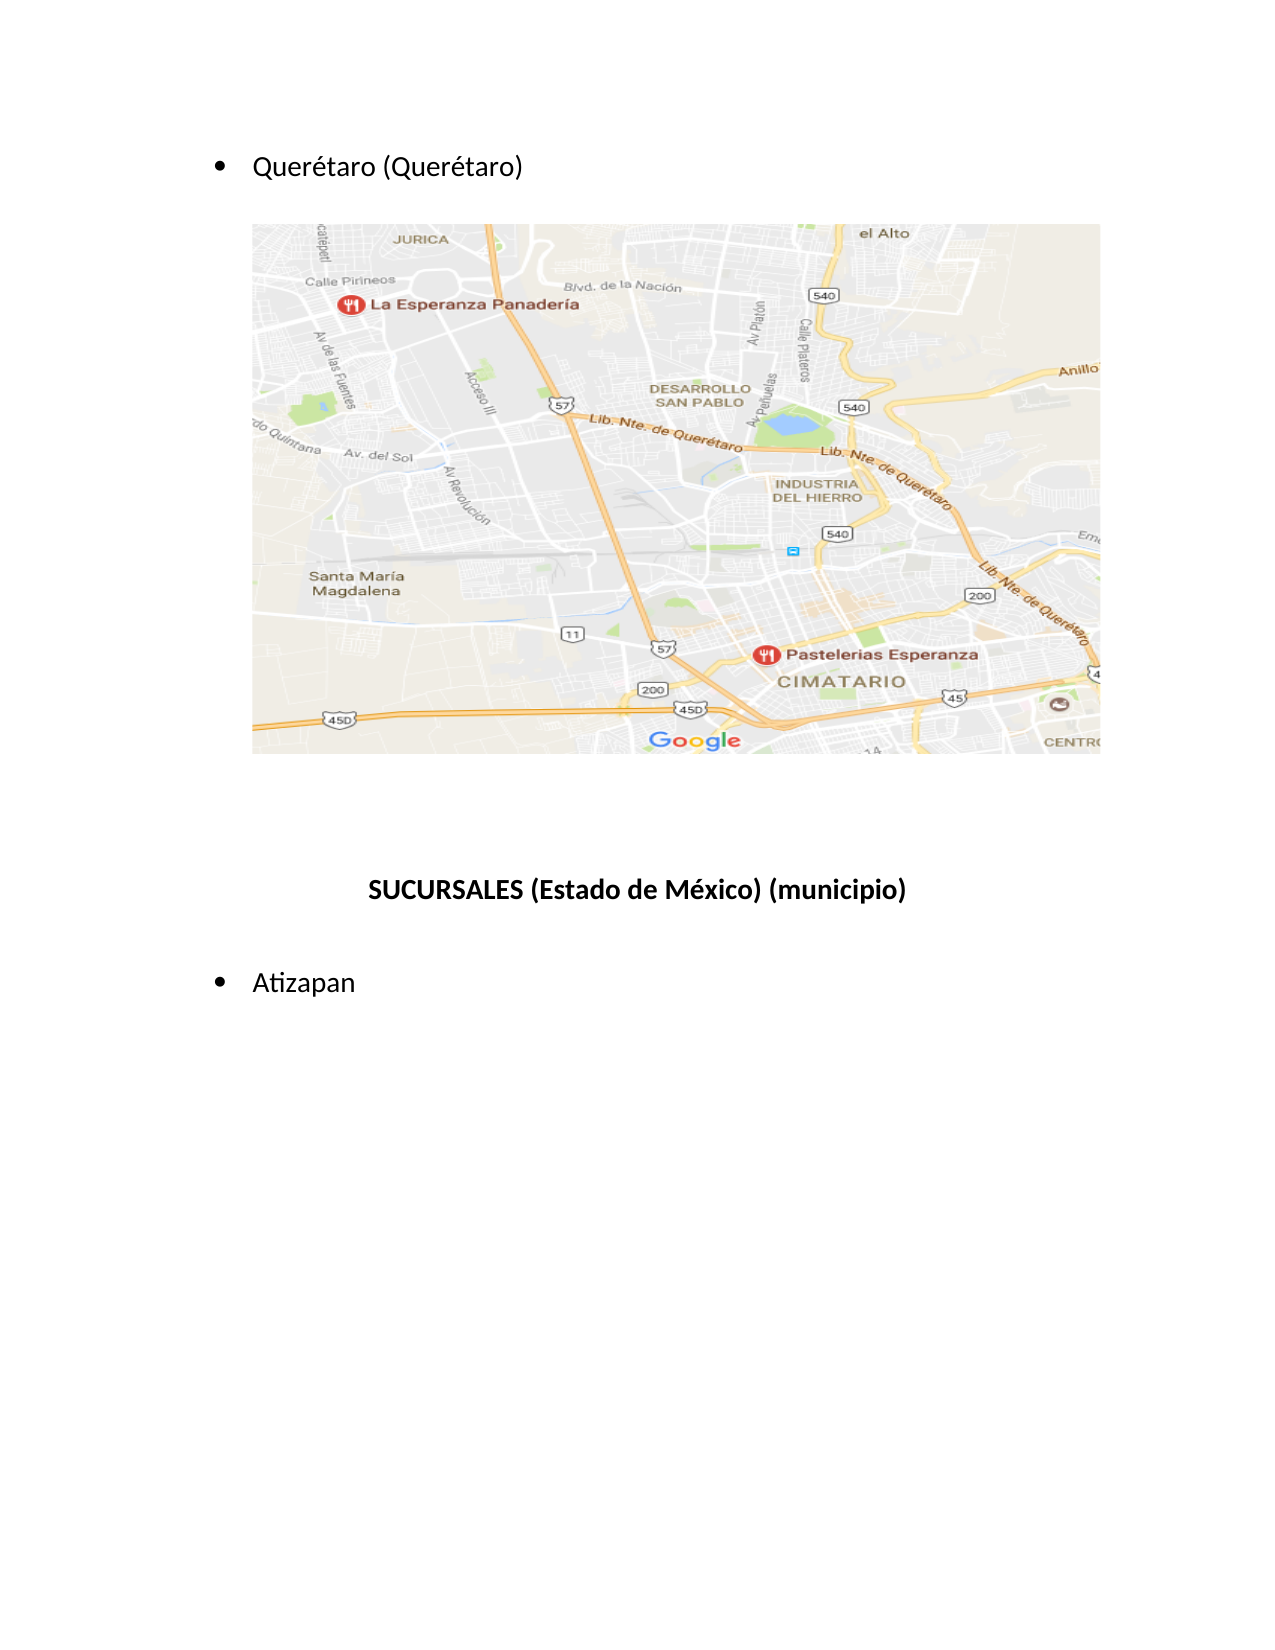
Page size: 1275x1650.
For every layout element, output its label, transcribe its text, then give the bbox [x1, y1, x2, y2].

list Atizapan [215, 964, 1098, 1000]
list Querétaro (Querétaro) [215, 148, 1098, 183]
text SUCURSALES (Estado de México) (municipio) [177, 871, 1098, 906]
picture [252, 224, 1101, 754]
